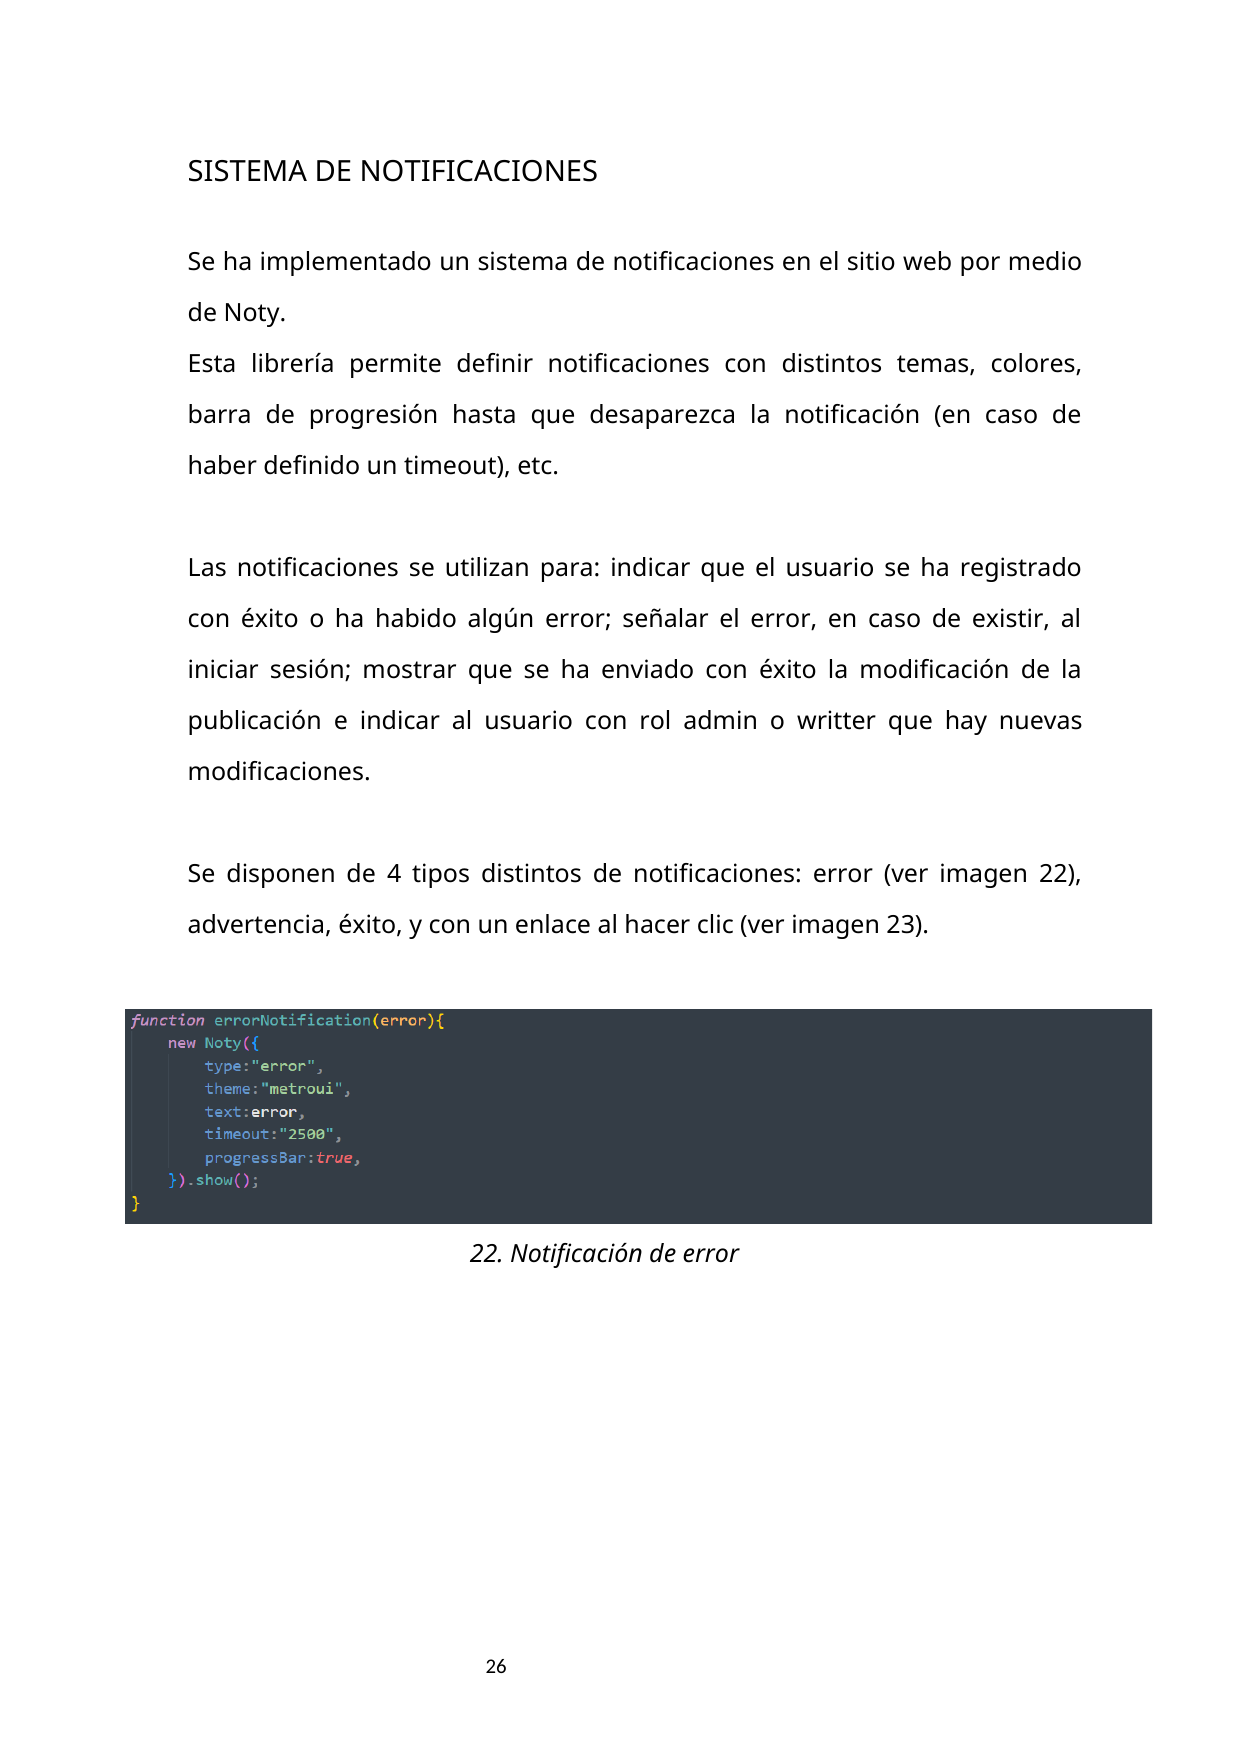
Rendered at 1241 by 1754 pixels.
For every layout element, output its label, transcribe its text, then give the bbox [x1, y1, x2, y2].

text Se ha implementado un sistema de notificaciones en el sitio web por medio de Noty. [187, 243, 1083, 329]
list Las notificaciones se utilizan para: indicar que el usuario se ha registrado con éxito o ha habido algún error; señalar el error, en caso de existir, al iniciar sesión; mostrar que se ha enviado con éxito la modificación de la publicación e indicar al usuario con rol admin o writter que hay nuevas modificaciones. [187, 550, 1083, 788]
list SISTEMA DE NOTIFICACIONES [187, 150, 1083, 190]
text Esta librería permite definir notificaciones con distintos temas, colores, barra de progresión hasta que desaparezca la notificación (en caso de haber definido un timeout), etc. [187, 346, 1083, 482]
picture [125, 1009, 1153, 1224]
list Notificación de error [125, 1236, 1083, 1270]
list Se disponen de 4 tipos distintos de notificaciones: error (ver imagen 22), advertencia, éxito, y con un enlace al hacer clic (ver imagen 23). [187, 856, 1083, 941]
